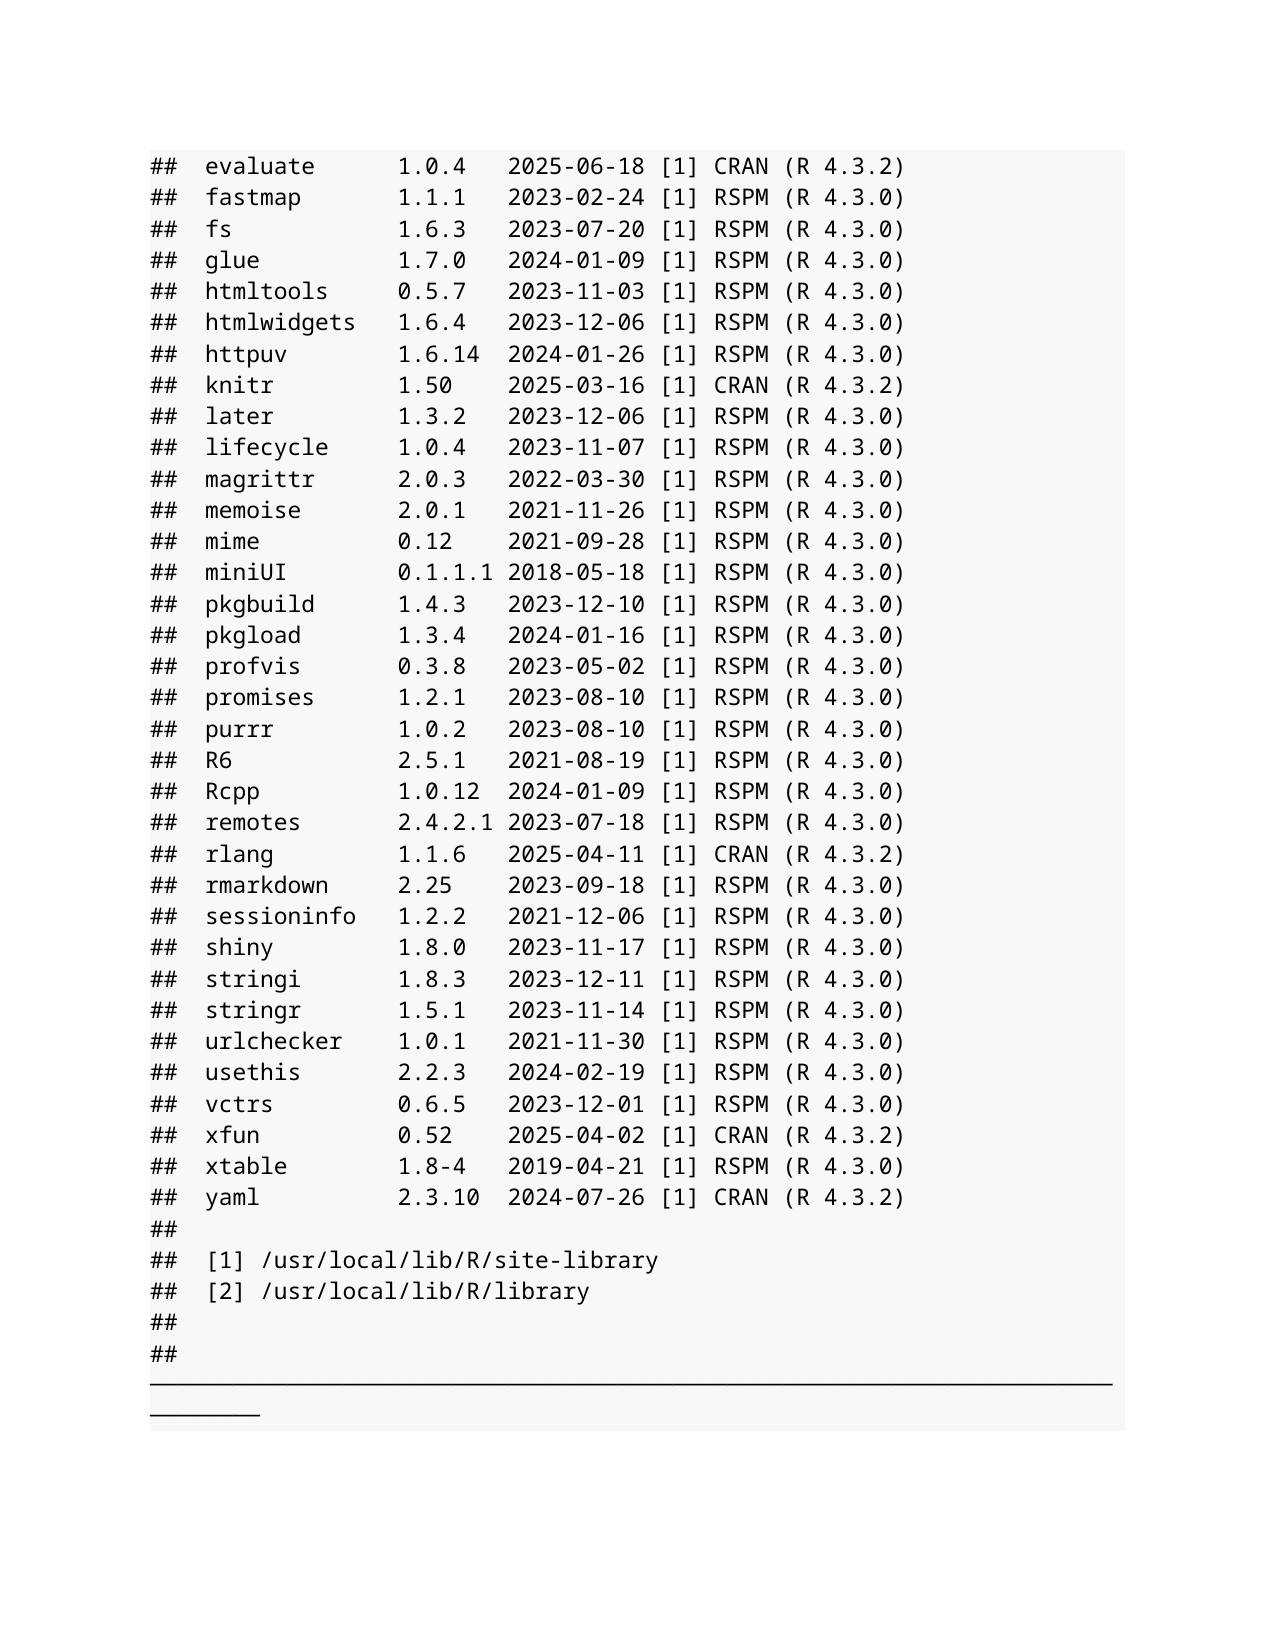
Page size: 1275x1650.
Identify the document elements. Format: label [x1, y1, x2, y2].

text [150, 150, 1125, 1431]
